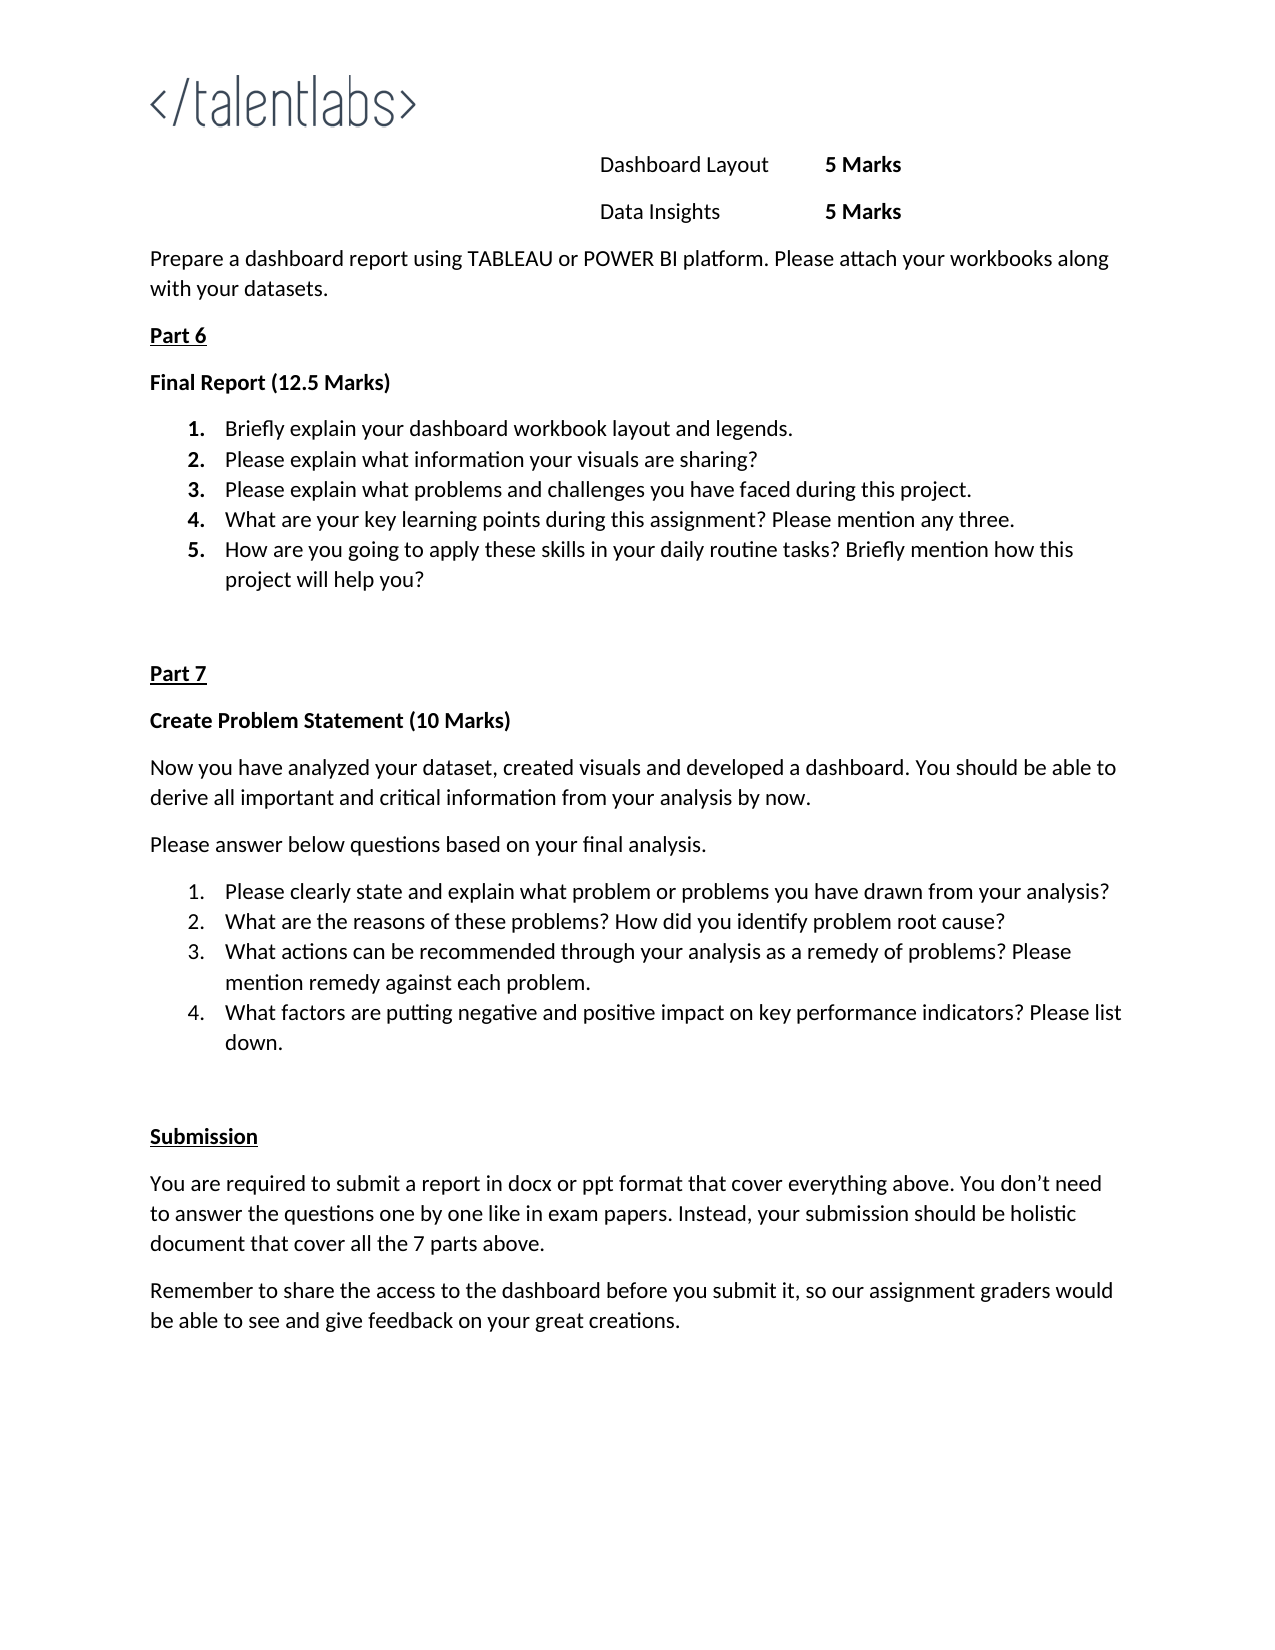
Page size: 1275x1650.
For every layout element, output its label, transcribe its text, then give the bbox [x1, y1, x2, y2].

text Now you have analyzed your dataset, created visuals and developed a dashboard. You should be able to derive all important and critical information from your analysis by now. [150, 753, 1125, 811]
text You are required to submit a report in docx or ppt format that cover everything above. You don’t need to answer the questions one by one like in exam papers. Instead, your submission should be holistic document that cover all the 7 parts above. [150, 1169, 1125, 1257]
text Final Report (12.5 Marks) [150, 368, 1125, 396]
text Part 6 [150, 321, 1125, 349]
text Prepare a dashboard report using TABLEAU or POWER BI platform. Please attach your workbooks along with your datasets. [150, 244, 1125, 302]
list What actions can be recommended through your analysis as a remedy of problems? Please mention remedy against each problem. [187, 937, 1125, 996]
list What are your key learning points during this assignment? Please mention any three. [187, 505, 1125, 533]
list How are you going to apply these skills in your daily routine tasks? Briefly mention how this project will help you? [187, 535, 1125, 594]
text Create Problem Statement (10 Marks) [150, 706, 1125, 734]
picture [150, 75, 416, 128]
list Please clearly state and explain what problem or problems you have drawn from your analysis? [187, 877, 1125, 905]
list Please explain what information your visuals are sharing? [187, 445, 1125, 473]
text Data Insights 5 Marks [525, 197, 1125, 225]
list What are the reasons of these problems? How did you identify problem root cause? [187, 907, 1125, 935]
list What factors are putting negative and positive impact on key performance indicators? Please list down. [187, 998, 1125, 1056]
text Submission [150, 1122, 1125, 1150]
list Briefly explain your dashboard workbook layout and legends. [187, 414, 1125, 443]
list Please explain what problems and challenges you have faced during this project. [187, 475, 1125, 503]
text Part 7 [150, 659, 1125, 687]
text Remember to share the access to the dashboard before you submit it, so our assignment graders would be able to see and give feedback on your great creations. [150, 1276, 1125, 1334]
text Dashboard Layout 5 Marks [525, 150, 1125, 178]
text Please answer below questions based on your final analysis. [150, 830, 1125, 858]
